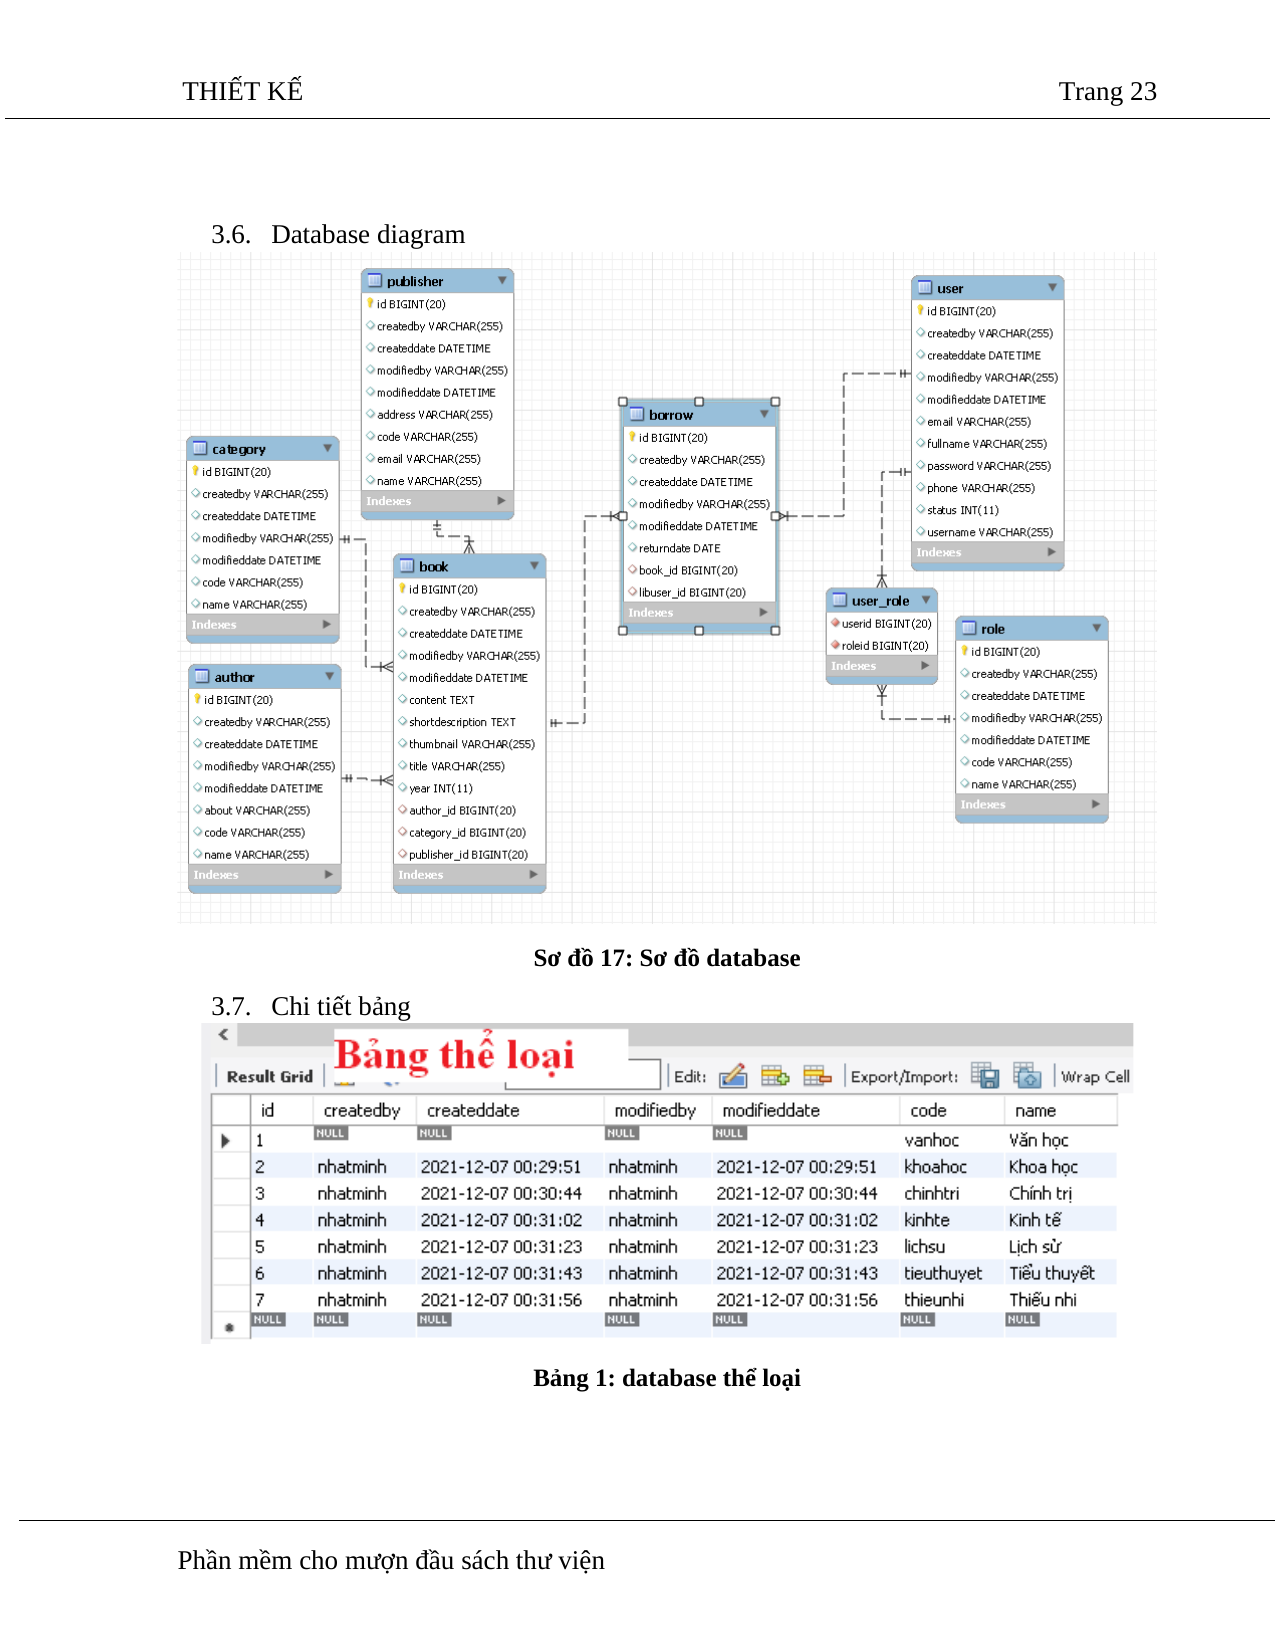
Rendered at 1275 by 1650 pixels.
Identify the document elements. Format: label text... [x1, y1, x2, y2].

subtitle Database diagram [211, 219, 1157, 250]
text Sơ đồ 17: Sơ đồ database [177, 943, 1157, 971]
text Bảng 1: database thể loại [177, 1363, 1157, 1392]
subtitle Chi tiết bảng [211, 990, 1157, 1021]
picture [177, 252, 1157, 924]
picture [200, 1023, 1134, 1344]
